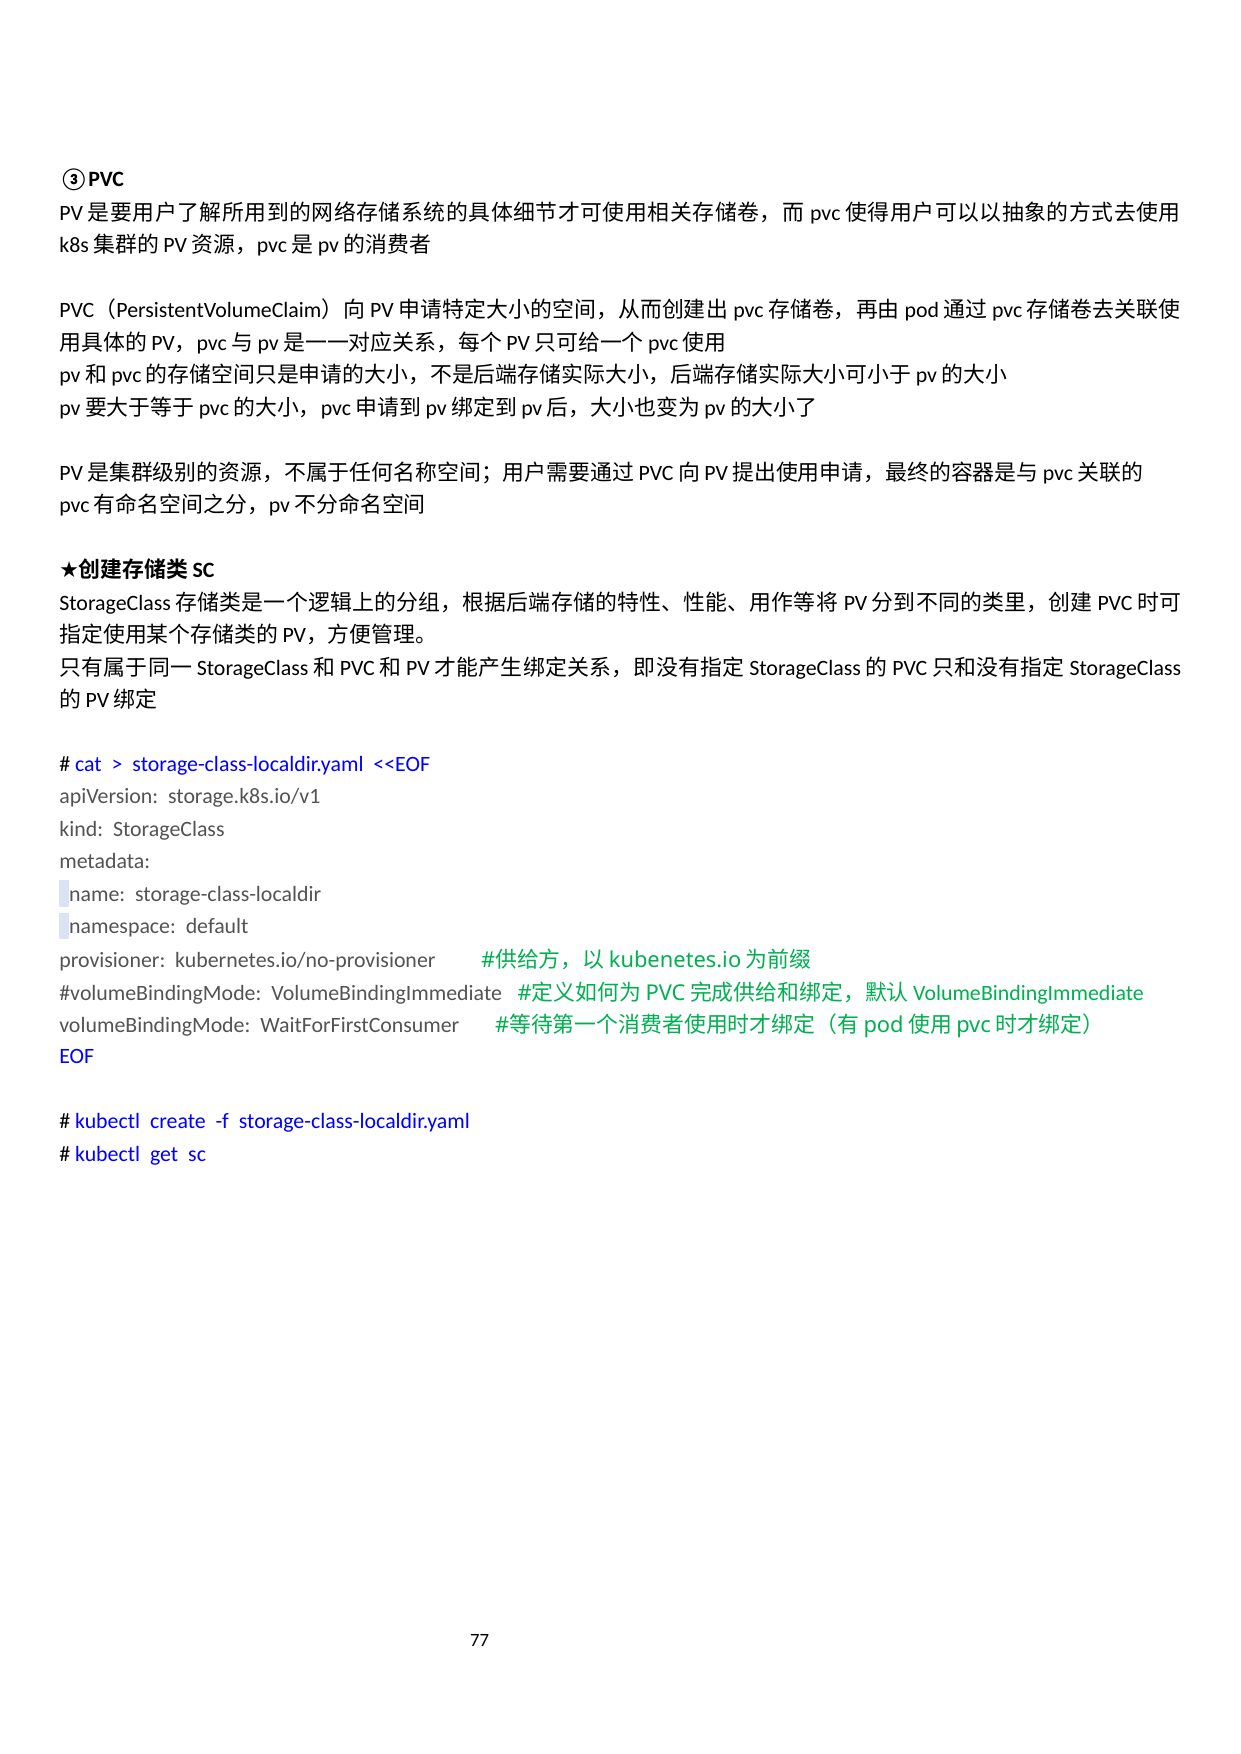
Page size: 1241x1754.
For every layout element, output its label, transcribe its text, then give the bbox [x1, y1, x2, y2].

text EOF [59, 1039, 1181, 1072]
text pv要大于等于pvc的大小，pvc申请到pv绑定到pv后，大小也变为pv的大小了 [59, 389, 1181, 422]
text name: storage-class-localdir [59, 877, 1181, 909]
text ③PVC [59, 162, 1181, 194]
text pvc有命名空间之分，pv不分命名空间 [59, 487, 1181, 519]
text 只有属于同一StorageClass和PVC和PV才能产生绑定关系，即没有指定StorageClass的PVC只和没有指定StorageClass的PV绑定 [59, 649, 1181, 714]
text pv和pvc的存储空间只是申请的大小，不是后端存储实际大小，后端存储实际大小可小于pv的大小 [59, 357, 1181, 389]
text # kubectl create -f storage-class-localdir.yaml [59, 1104, 1181, 1137]
text PV是要用户了解所用到的网络存储系统的具体细节才可使用相关存储卷，而pvc使得用户可以以抽象的方式去使用k8s集群的PV资源，pvc是pv的消费者 [59, 194, 1181, 259]
text provisioner: kubernetes.io/no-provisioner #供给方，以kubenetes.io为前缀 [59, 942, 1181, 974]
text StorageClass存储类是一个逻辑上的分组，根据后端存储的特性、性能、用作等将PV分到不同的类里，创建PVC时可指定使用某个存储类的PV，方便管理。 [59, 584, 1181, 649]
text PVC（PersistentVolumeClaim）向PV申请特定大小的空间，从而创建出pvc存储卷，再由pod通过pvc存储卷去关联使用具体的PV，pvc与pv是一一对应关系，每个PV只可给一个pvc使用 [59, 292, 1181, 357]
text #volumeBindingMode: VolumeBindingImmediate #定义如何为PVC完成供给和绑定，默认VolumeBindingImmediate [59, 974, 1181, 1007]
text kind: StorageClass [59, 812, 1181, 844]
text namespace: default [59, 909, 1181, 942]
text PV是集群级别的资源，不属于任何名称空间；用户需要通过PVC向PV提出使用申请，最终的容器是与pvc关联的 [59, 454, 1181, 487]
text metadata: [59, 844, 1181, 877]
text ★创建存储类SC [59, 552, 1181, 584]
text volumeBindingMode: WaitForFirstConsumer #等待第一个消费者使用时才绑定（有pod使用pvc时才绑定） [59, 1007, 1181, 1039]
text apiVersion: storage.k8s.io/v1 [59, 779, 1181, 812]
text # cat > storage-class-localdir.yaml <<EOF [59, 747, 1181, 779]
text # kubectl get sc [59, 1137, 1181, 1169]
